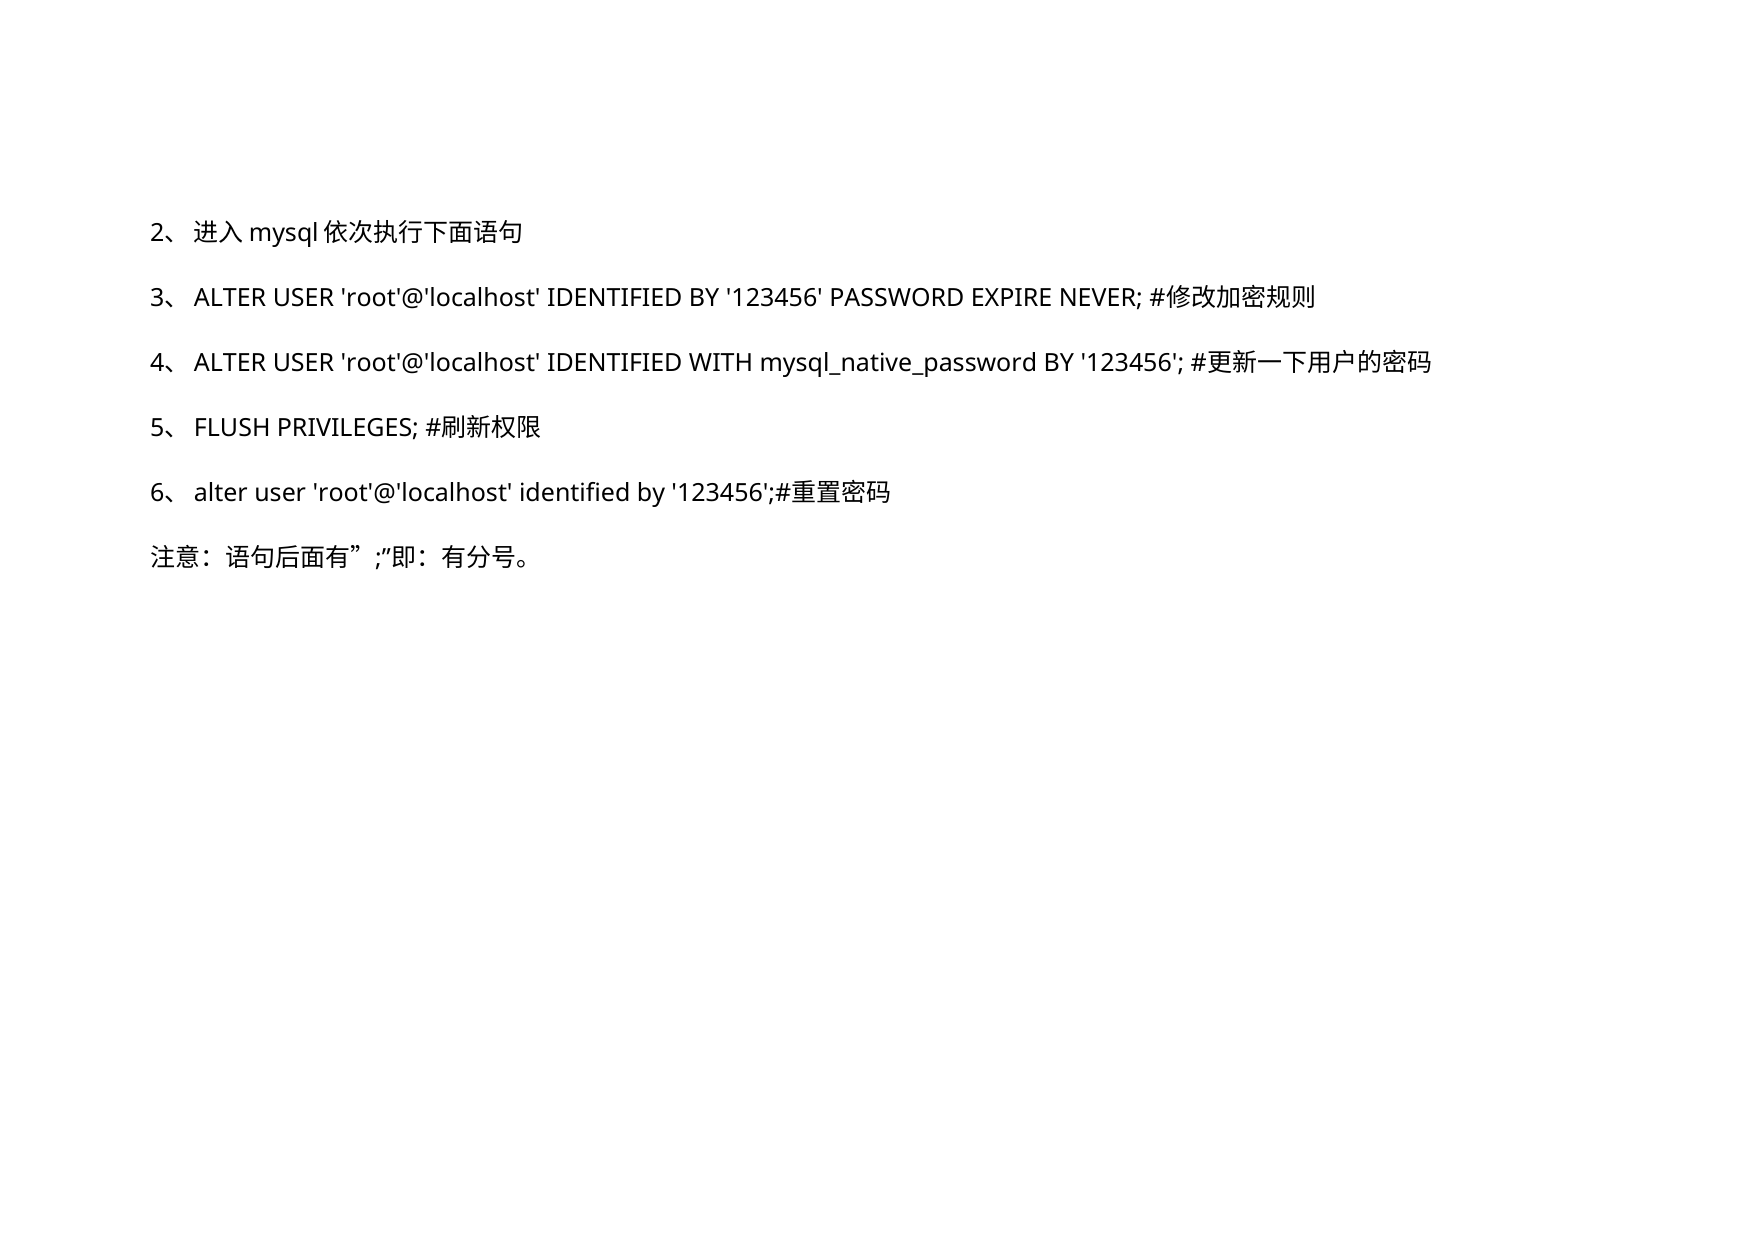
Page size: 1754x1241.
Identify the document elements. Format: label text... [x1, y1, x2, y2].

list ALTER USER 'root'@'localhost' IDENTIFIED WITH mysql_native_password BY '123456'; #更新一下用户的密码 [150, 328, 1604, 393]
list ALTER USER 'root'@'localhost' IDENTIFIED BY '123456' PASSWORD EXPIRE NEVER; #修改加密规则 [150, 263, 1604, 328]
text 注意：语句后面有”;”即：有分号。 [150, 523, 1604, 588]
list alter user 'root'@'localhost' identified by '123456';#重置密码 [150, 458, 1604, 523]
list 进入mysql依次执行下面语句 [150, 198, 1604, 263]
list FLUSH PRIVILEGES; #刷新权限 [150, 393, 1604, 458]
